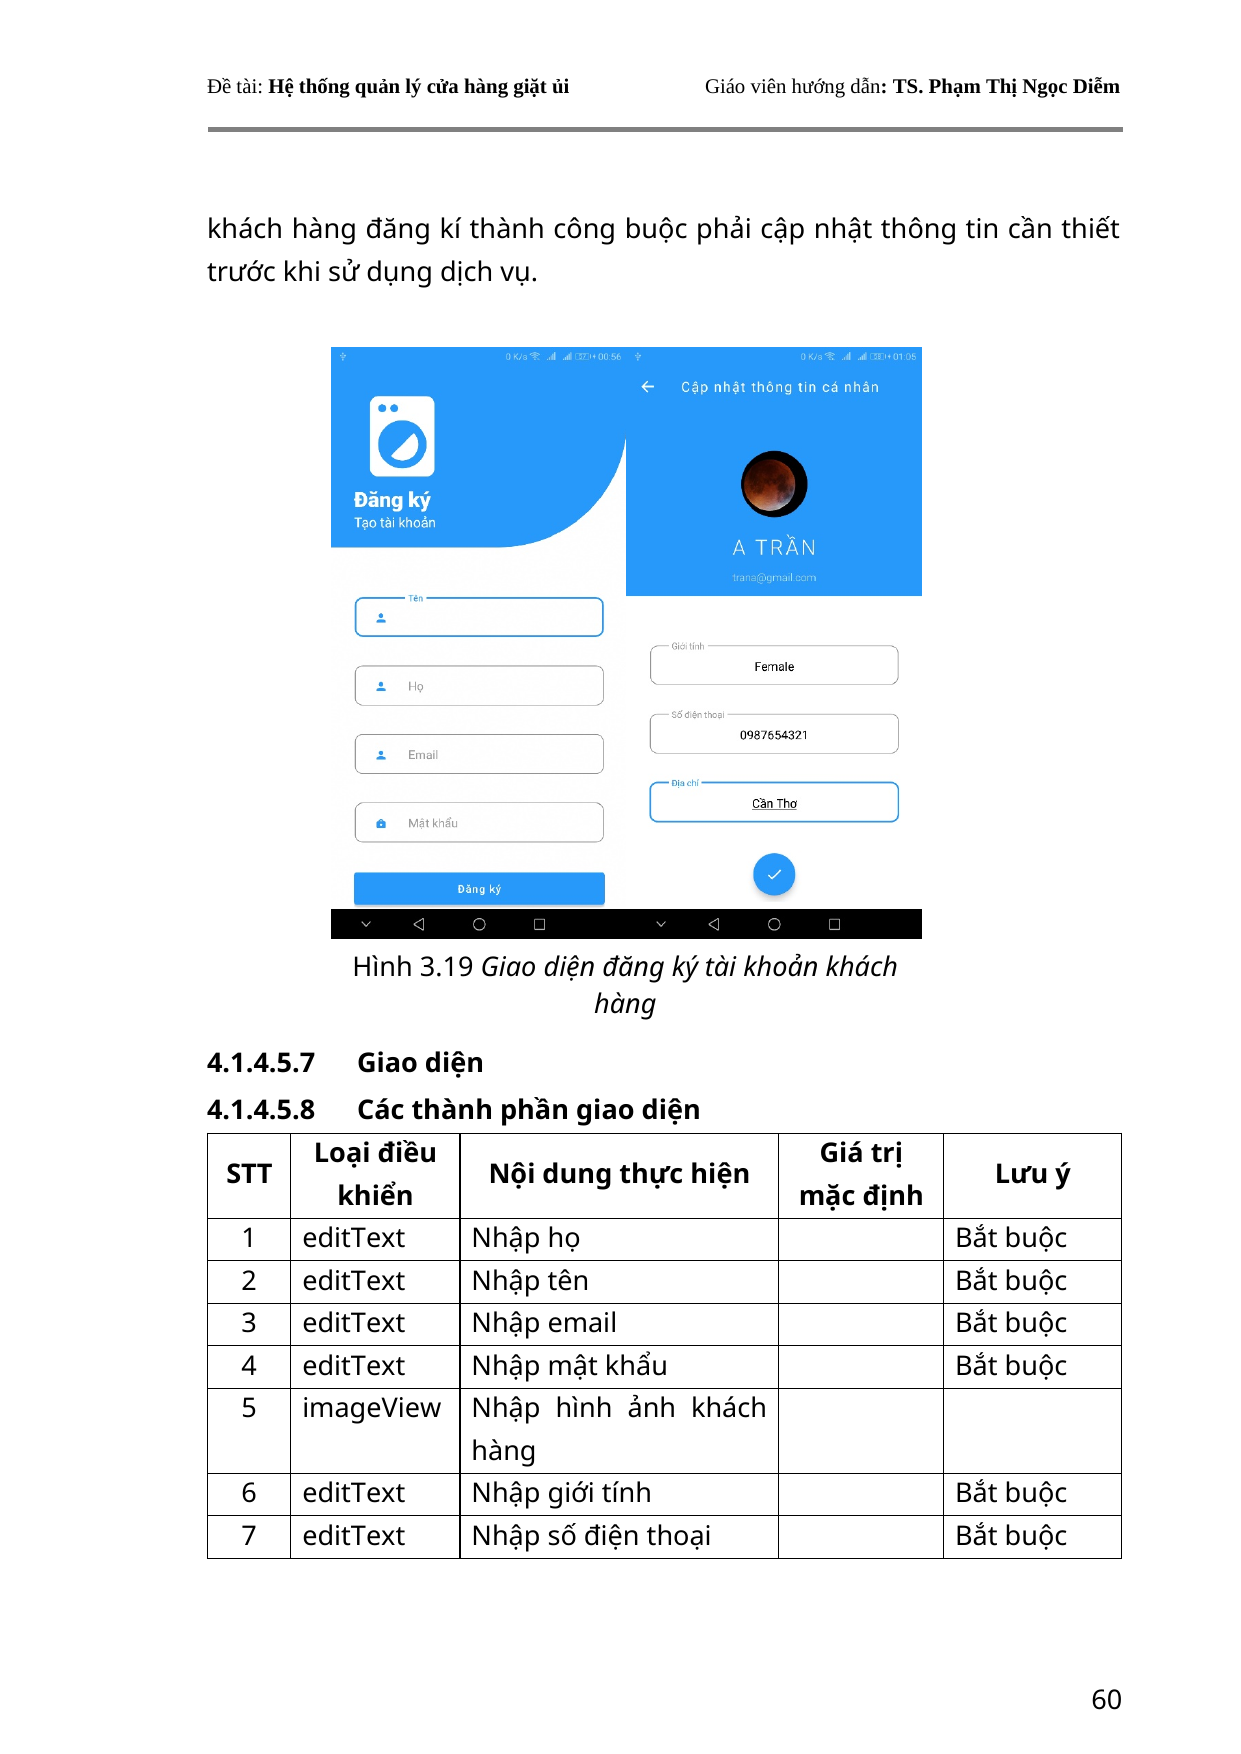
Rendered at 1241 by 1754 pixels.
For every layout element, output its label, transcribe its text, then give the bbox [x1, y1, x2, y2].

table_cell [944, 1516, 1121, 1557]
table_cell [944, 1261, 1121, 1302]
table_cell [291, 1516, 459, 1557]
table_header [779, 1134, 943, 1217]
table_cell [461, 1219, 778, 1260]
picture [331, 347, 922, 939]
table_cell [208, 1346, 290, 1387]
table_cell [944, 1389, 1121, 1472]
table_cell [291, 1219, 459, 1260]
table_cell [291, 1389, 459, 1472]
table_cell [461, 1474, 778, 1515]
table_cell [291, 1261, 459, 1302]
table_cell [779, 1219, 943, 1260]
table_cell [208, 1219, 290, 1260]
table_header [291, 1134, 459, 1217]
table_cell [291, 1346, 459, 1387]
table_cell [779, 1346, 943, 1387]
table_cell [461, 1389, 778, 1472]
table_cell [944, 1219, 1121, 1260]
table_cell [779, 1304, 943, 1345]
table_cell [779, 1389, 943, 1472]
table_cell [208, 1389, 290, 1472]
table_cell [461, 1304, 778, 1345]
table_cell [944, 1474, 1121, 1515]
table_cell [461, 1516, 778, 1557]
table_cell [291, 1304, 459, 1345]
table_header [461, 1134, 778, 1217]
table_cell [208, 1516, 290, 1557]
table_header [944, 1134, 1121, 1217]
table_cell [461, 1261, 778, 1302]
subtitle Các thành phần giao diện [207, 1090, 1122, 1127]
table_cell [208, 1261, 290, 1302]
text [207, 210, 1122, 289]
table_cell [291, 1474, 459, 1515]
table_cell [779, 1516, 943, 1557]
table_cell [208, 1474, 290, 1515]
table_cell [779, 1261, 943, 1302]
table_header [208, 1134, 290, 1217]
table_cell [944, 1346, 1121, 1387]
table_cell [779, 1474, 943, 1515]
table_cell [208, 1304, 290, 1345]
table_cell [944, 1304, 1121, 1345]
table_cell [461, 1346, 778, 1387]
